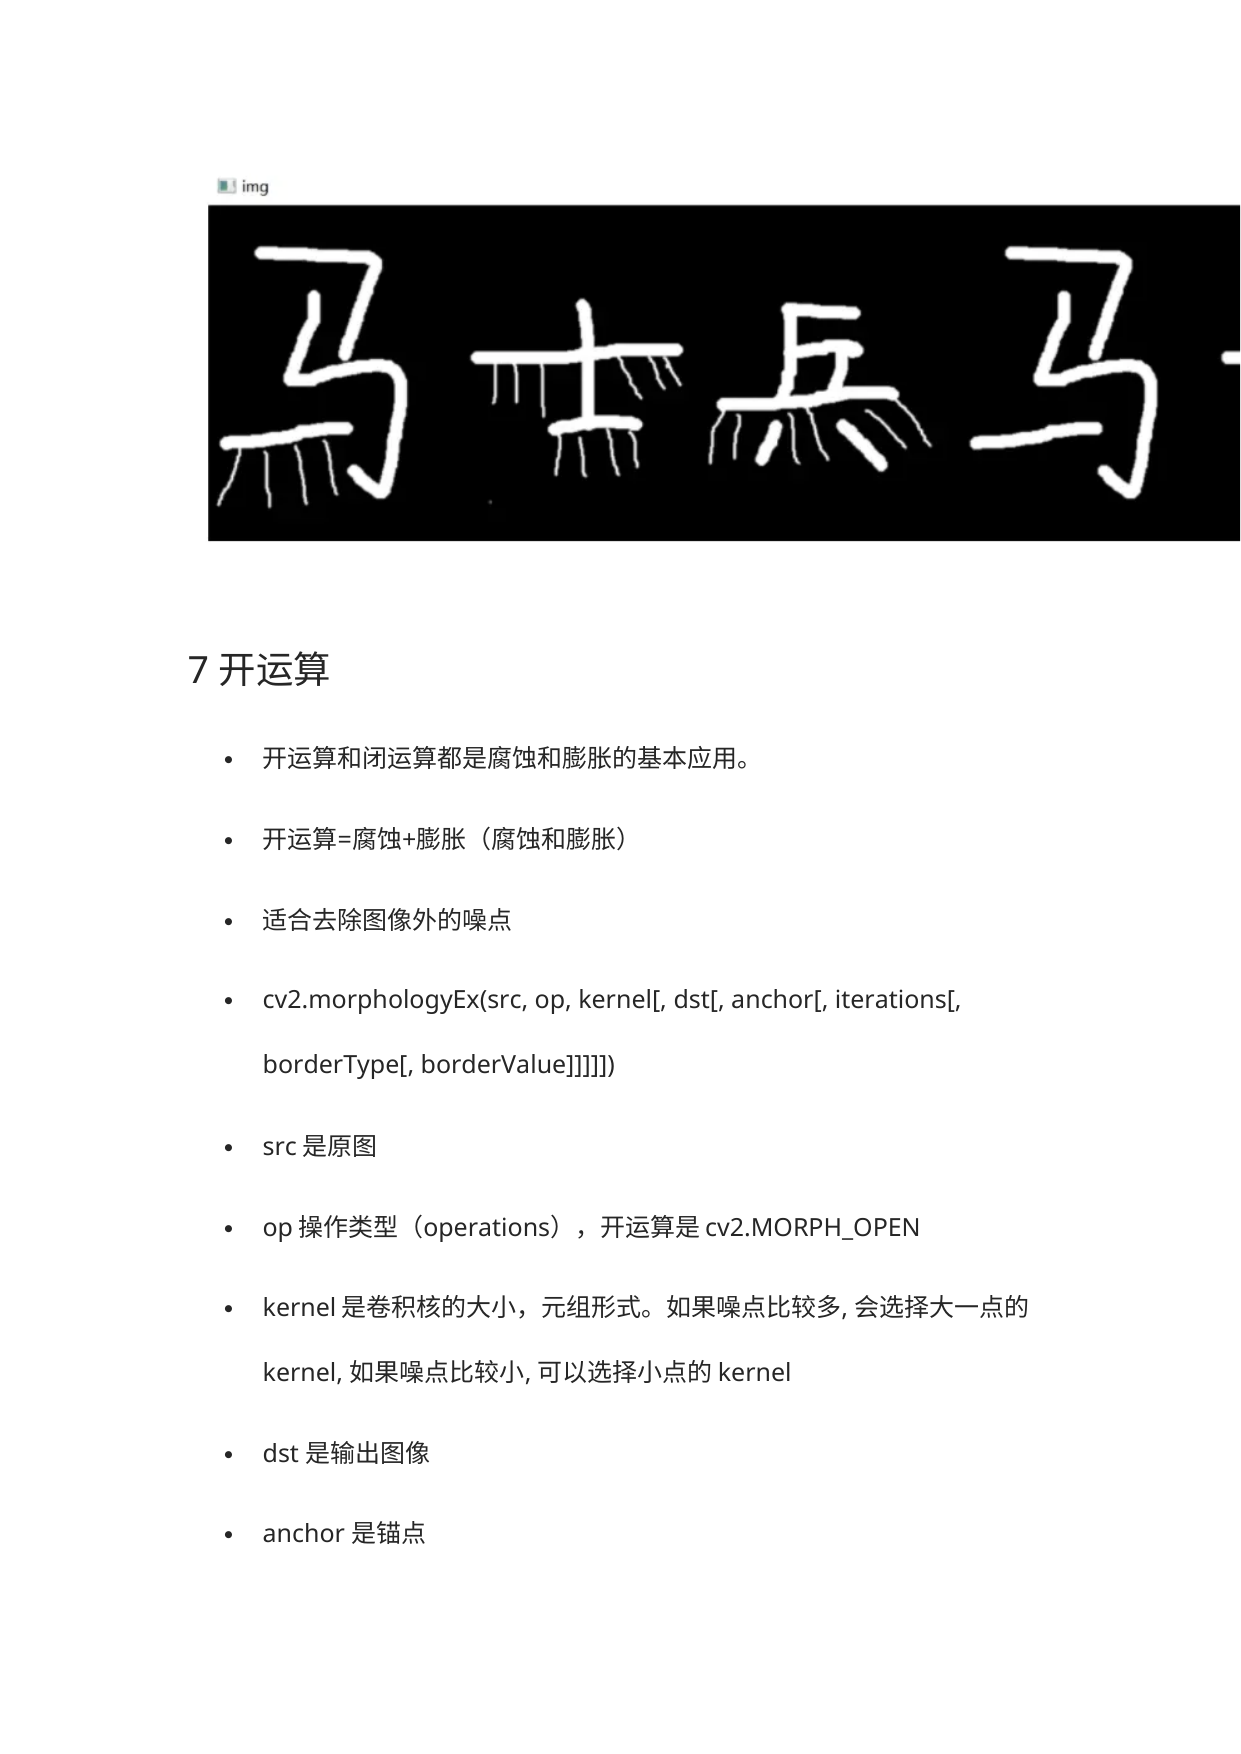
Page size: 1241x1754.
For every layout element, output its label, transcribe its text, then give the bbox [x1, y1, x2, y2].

list src是原图 [225, 1112, 1053, 1177]
list 开运算和闭运算都是腐蚀和膨胀的基本应用。 [225, 724, 1053, 789]
list kernel是卷积核的大小，元组形式。如果噪点比较多, 会选择大一点的kernel, 如果噪点比较小, 可以选择小点的kernel [225, 1273, 1053, 1403]
list cv2.morphologyEx(src, op, kernel[, dst[, anchor[, iterations[, borderType[, borderValue]]]]]) [225, 966, 1053, 1096]
text 7 开运算 [187, 634, 1053, 699]
list dst 是输出图像 [225, 1419, 1053, 1484]
list anchor 是锚点 [225, 1499, 1053, 1564]
list 适合去除图像外的噪点 [225, 886, 1053, 951]
picture [187, 162, 1241, 560]
list op操作类型（operations），开运算是cv2.MORPH_OPEN [225, 1193, 1053, 1258]
list 开运算=腐蚀+膨胀（腐蚀和膨胀） [225, 805, 1053, 870]
